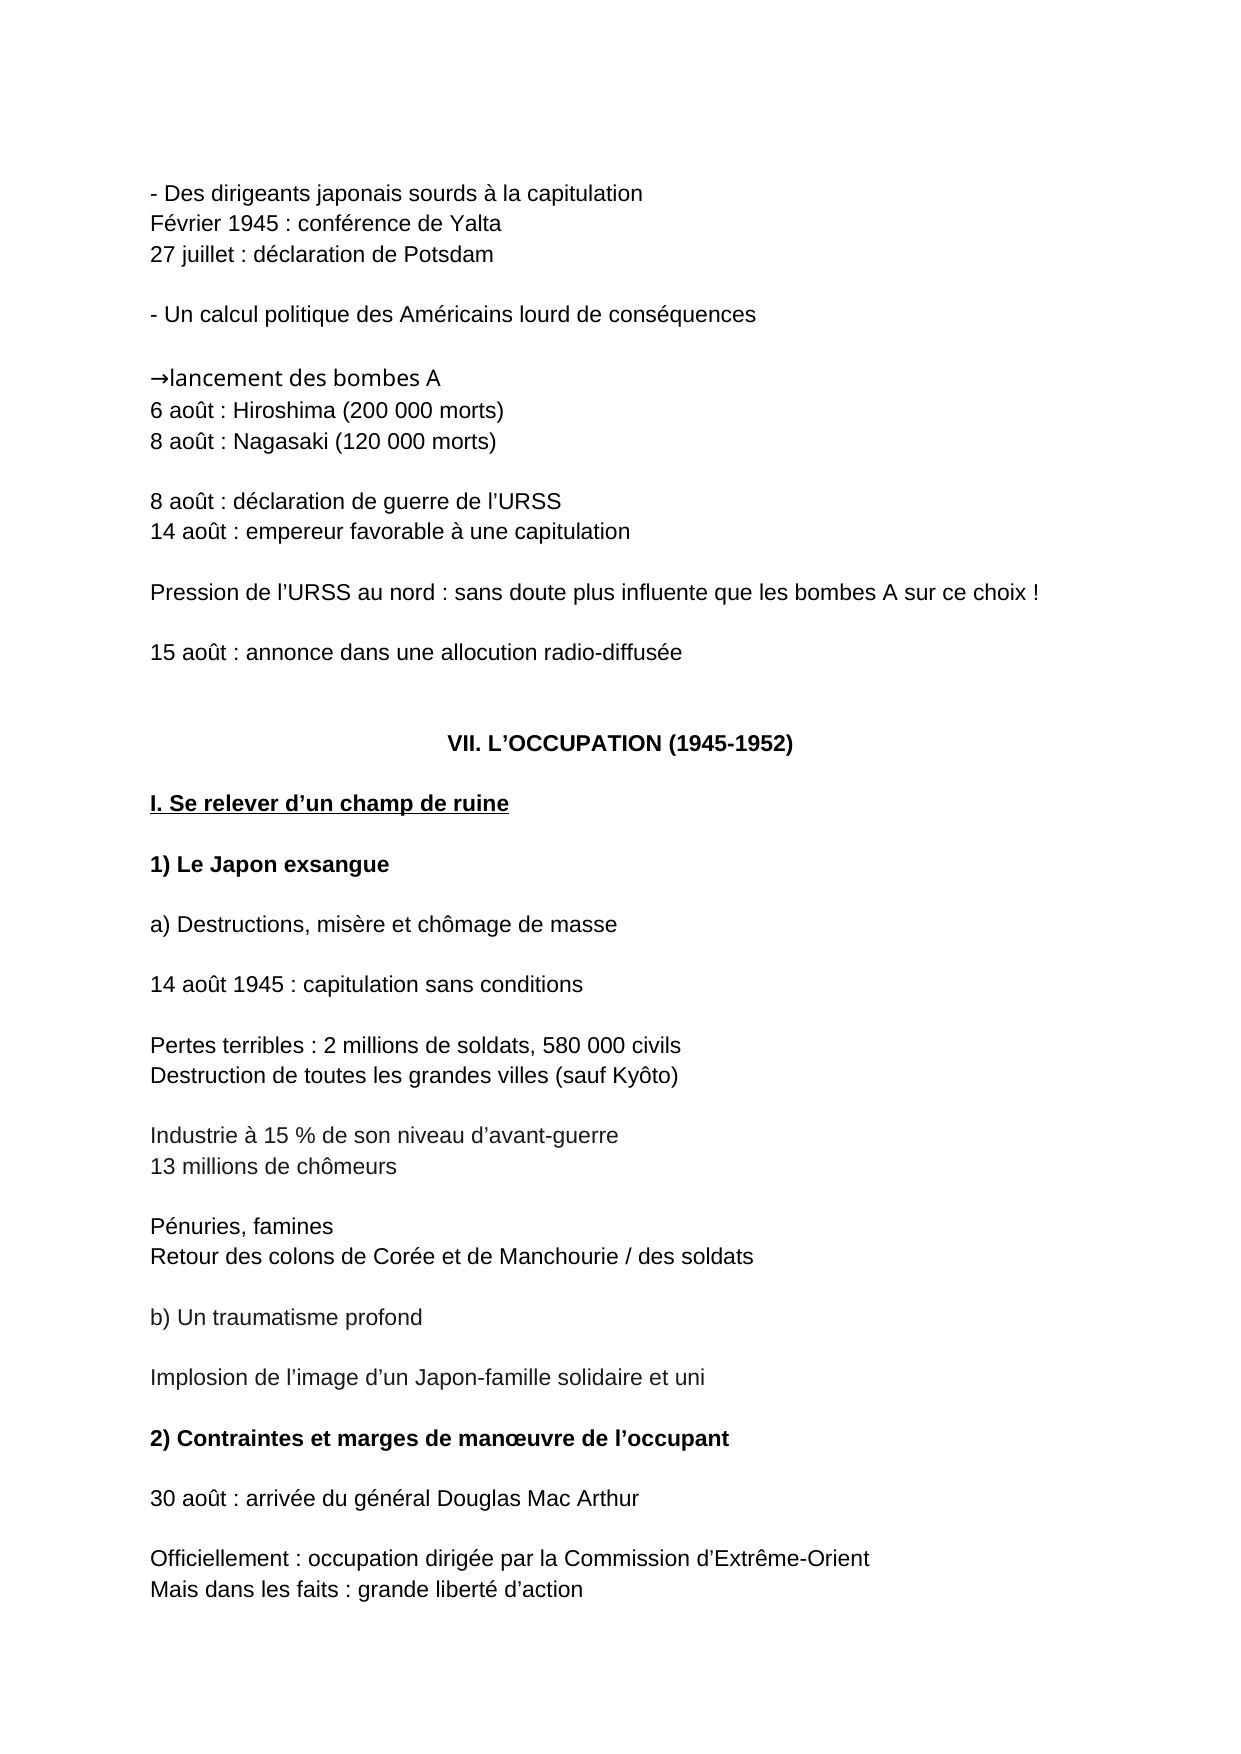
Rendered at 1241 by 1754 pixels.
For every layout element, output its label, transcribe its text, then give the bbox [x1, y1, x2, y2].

text 14 août 1945 : capitulation sans conditions [150, 971, 1090, 998]
text - Des dirigeants japonais sourds à la capitulation [150, 180, 1090, 207]
text Pertes terribles : 2 millions de soldats, 580 000 civils [150, 1032, 1090, 1058]
text Pénuries, famines [150, 1213, 1090, 1239]
text a) Destructions, misère et chômage de masse [150, 911, 1090, 937]
text 2) Contraintes et marges de manœuvre de l’occupant [150, 1424, 1090, 1451]
text - Un calcul politique des Américains lourd de conséquences [150, 301, 1090, 327]
text Destruction de toutes les grandes villes (sauf Kyôto) [150, 1062, 1090, 1088]
text 6 août : Hiroshima (200 000 morts) [150, 397, 1090, 424]
text VII. L’OCCUPATION (1945-1952) [150, 730, 1090, 756]
text 15 août : annonce dans une allocution radio-diffusée [150, 639, 1090, 665]
text 14 août : empereur favorable à une capitulation [150, 518, 1090, 544]
text Officiellement : occupation dirigée par la Commission d’Extrême-Orient [150, 1545, 1090, 1572]
text →lancement des bombes A [150, 361, 1090, 393]
text b) Un traumatisme profond [150, 1304, 1090, 1330]
text 8 août : déclaration de guerre de l’URSS [150, 488, 1090, 514]
text 8 août : Nagasaki (120 000 morts) [150, 428, 1090, 454]
text 13 millions de chômeurs [150, 1153, 1090, 1179]
text Mais dans les faits : grande liberté d’action [150, 1576, 1090, 1602]
text Retour des colons de Corée et de Manchourie / des soldats [150, 1243, 1090, 1269]
text Février 1945 : conférence de Yalta [150, 210, 1090, 237]
text 27 juillet : déclaration de Potsdam [150, 241, 1090, 267]
text 30 août : arrivée du général Douglas Mac Arthur [150, 1485, 1090, 1511]
text Industrie à 15 % de son niveau d’avant-guerre [150, 1122, 1090, 1149]
text 1) Le Japon exsangue [150, 851, 1090, 877]
text I. Se relever d’un champ de ruine [150, 790, 1090, 816]
text Implosion de l’image d’un Japon-famille solidaire et uni [150, 1364, 1090, 1390]
text Pression de l’URSS au nord : sans doute plus influente que les bombes A sur ce choix ! [150, 579, 1090, 605]
